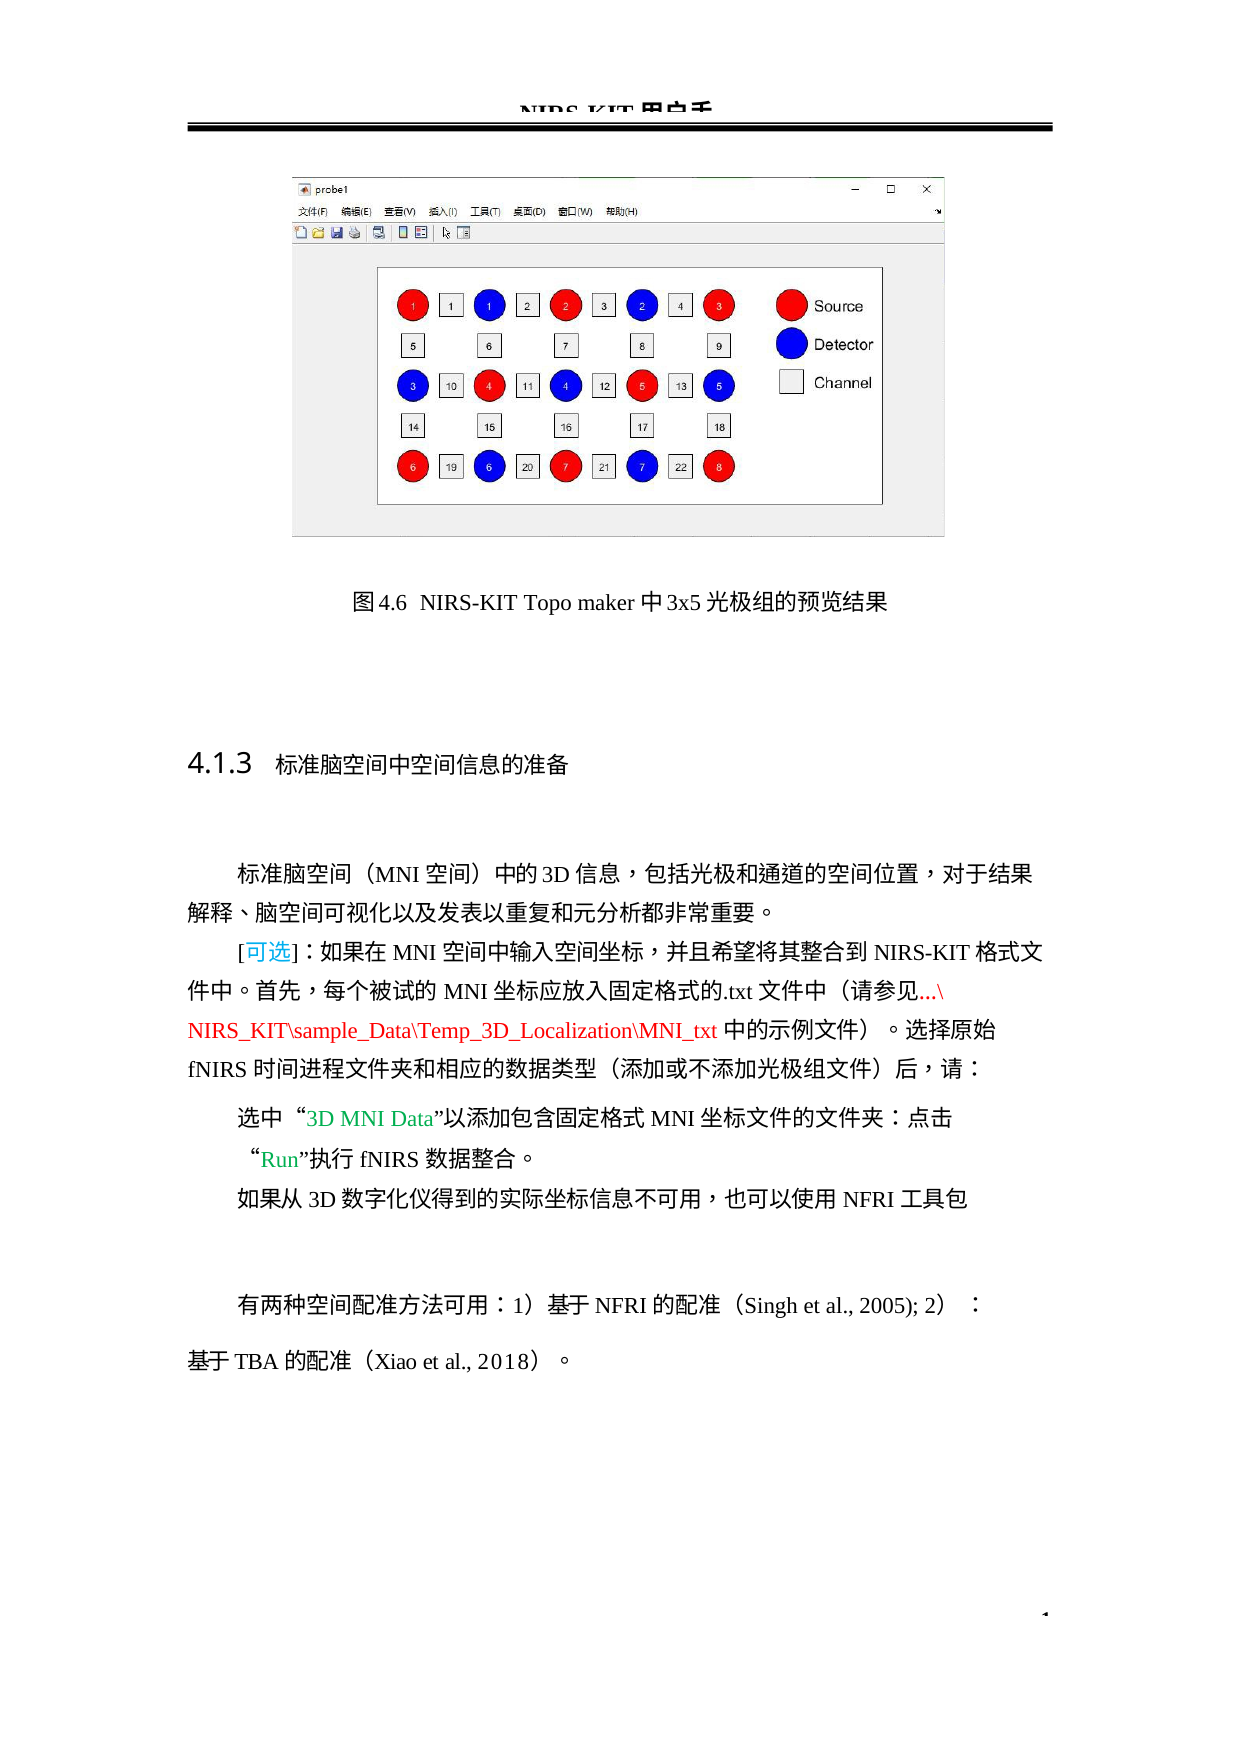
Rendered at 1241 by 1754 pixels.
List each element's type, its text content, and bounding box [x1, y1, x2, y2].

text 有两种空间配准方法可用：1）基于 NFRI 的配准（Singh et al., 2005); 2） ： [237, 1289, 1138, 1320]
text 图 4.6 NIRS-KIT Topo maker 中 3x5 光极组的预览结果 [178, 586, 1062, 617]
subtitle 标准脑空间中空间信息的准备 [187, 742, 1138, 782]
text [可选]：如果在 MNI 空间中输入空间坐标，并且希望将其整合到 NIRS-KIT格式文件中。首先，每个被试的 MNI 坐标应放入固定格式的.txt 文件中（请参见…\NIRS_KIT\sample_Data\Temp_3D_Localization\MNI_txt 中的示例文件）。选择原始 fNIRS 时间进程文件夹和相应的数据类型（添加或不添加光极组文件）后，请： [187, 936, 1047, 1084]
text 如果从 3D 数字化仪得到的实际坐标信息不可用，也可以使用 NFRI 工具包 [237, 1183, 1138, 1214]
text 标准脑空间（MNI 空间）中的 3D 信息，包括光极和通道的空间位置，对于结果解释、脑空间可视化以及发表以重复和元分析都非常重要。 [187, 858, 1051, 928]
text 选中“3D MNI Data”以添加包含固定格式 MNI 坐标文件的文件夹：点击“Run”执行 fNIRS 数据整合。 [237, 1100, 968, 1175]
text 基于 TBA 的配准（Xiao et al., 2018）。 [187, 1345, 1138, 1376]
picture [292, 177, 945, 537]
